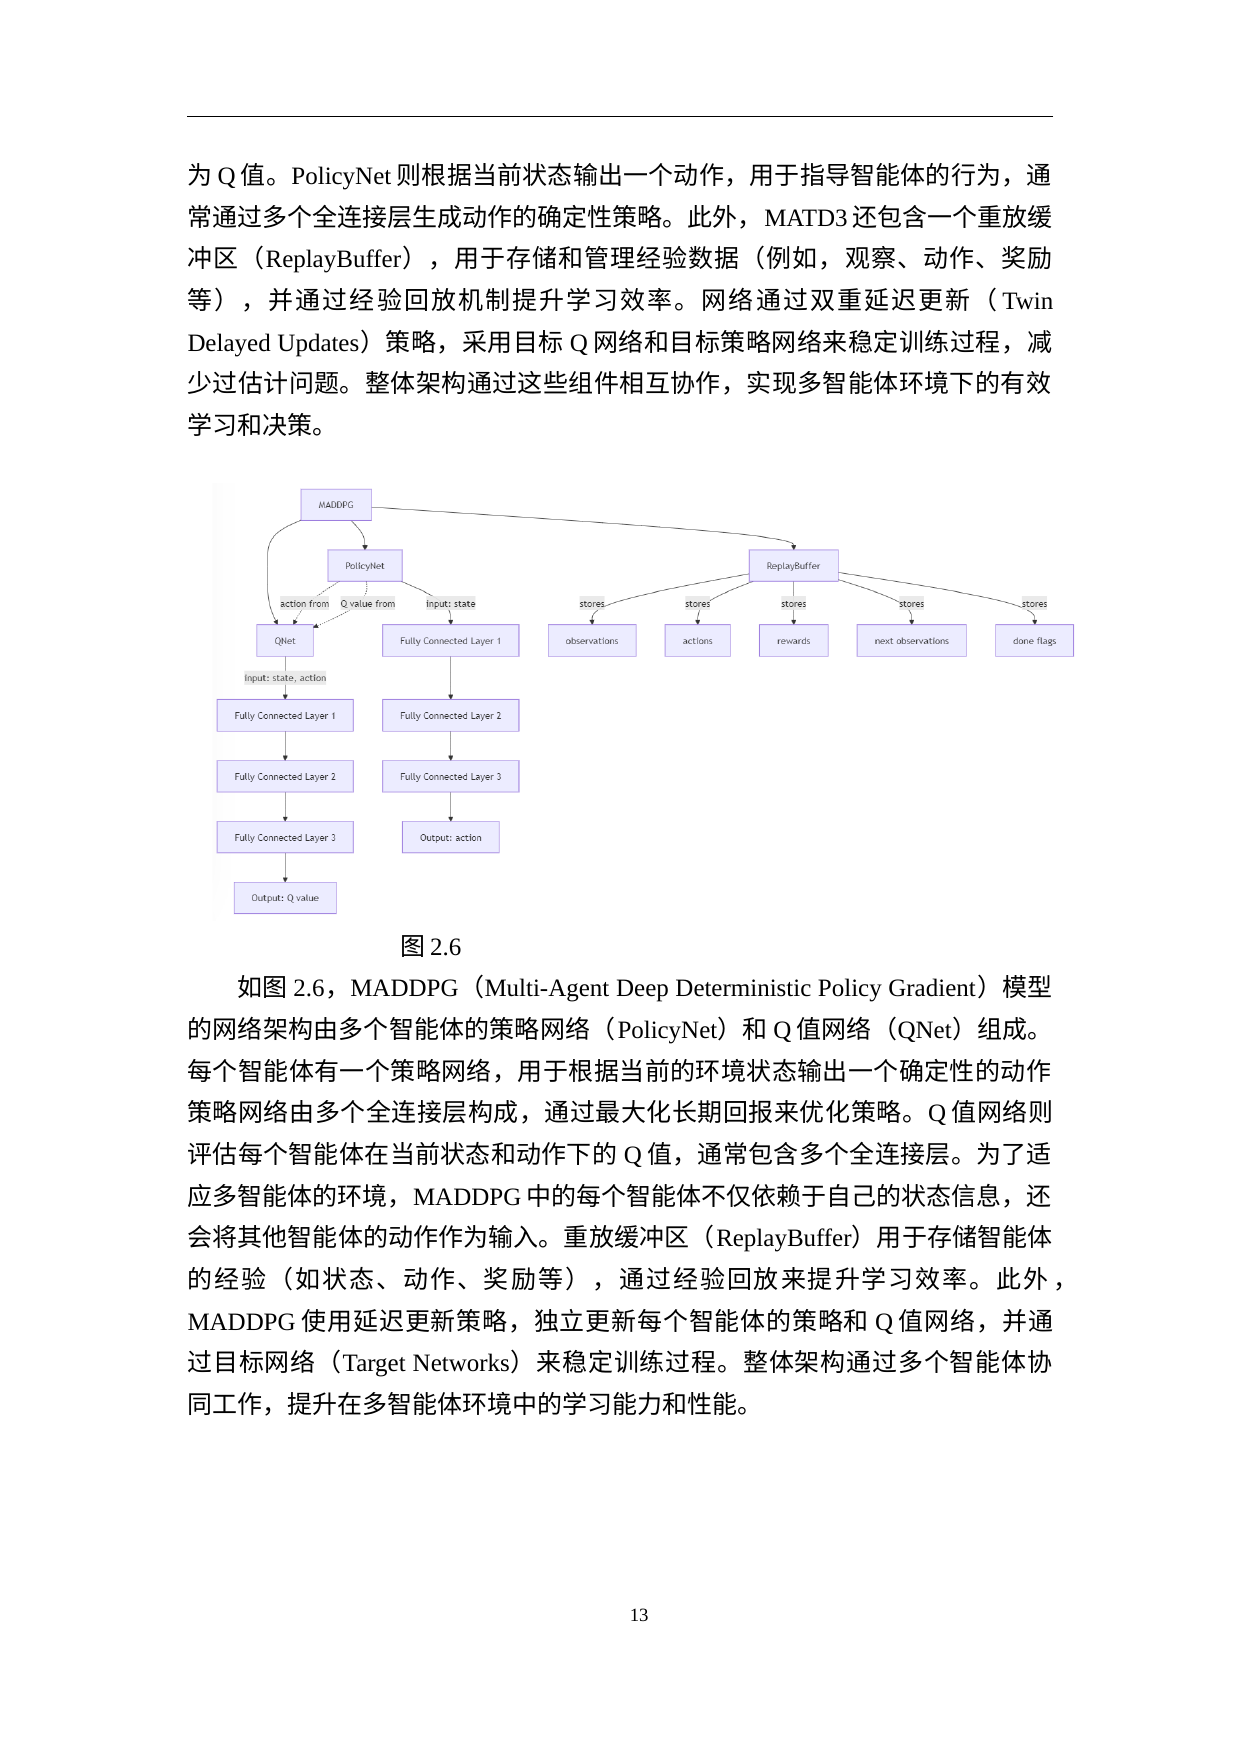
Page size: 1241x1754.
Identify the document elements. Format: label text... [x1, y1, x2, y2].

text 图2.6 [187, 921, 1053, 962]
picture [212, 483, 1078, 921]
text 如图2.6，MADDPG（Multi-Agent Deep Deterministic Policy Gradient）模型的网络架构由多个智能体的策略网络（PolicyNet）和Q值网络（QNet）组成。每个智能体有一个策略网络，用于根据当前的环境状态输出一个确定性的动作。策略网络由多个全连接层构成，通过最大化长期回报来优化策略。Q值网络则评估每个智能体在当前状态和动作下的Q值，通常包含多个全连接层。为了适应多智能体的环境，MADDPG中的每个智能体不仅依赖于自己的状态信息，还会将其他智能体的动作作为输入。重放缓冲区（ReplayBuffer）用于存储智能体的经验（如状态、动作、奖励等），通过经验回放来提升学习效率。此外，MADDPG使用延迟更新策略，独立更新每个智能体的策略和Q值网络，并通过目标网络（Target Networks）来稳定训练过程。整体架构通过多个智能体协同工作，提升在多智能体环境中的学习能力和性能。 [187, 962, 1053, 1421]
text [187, 150, 1053, 442]
